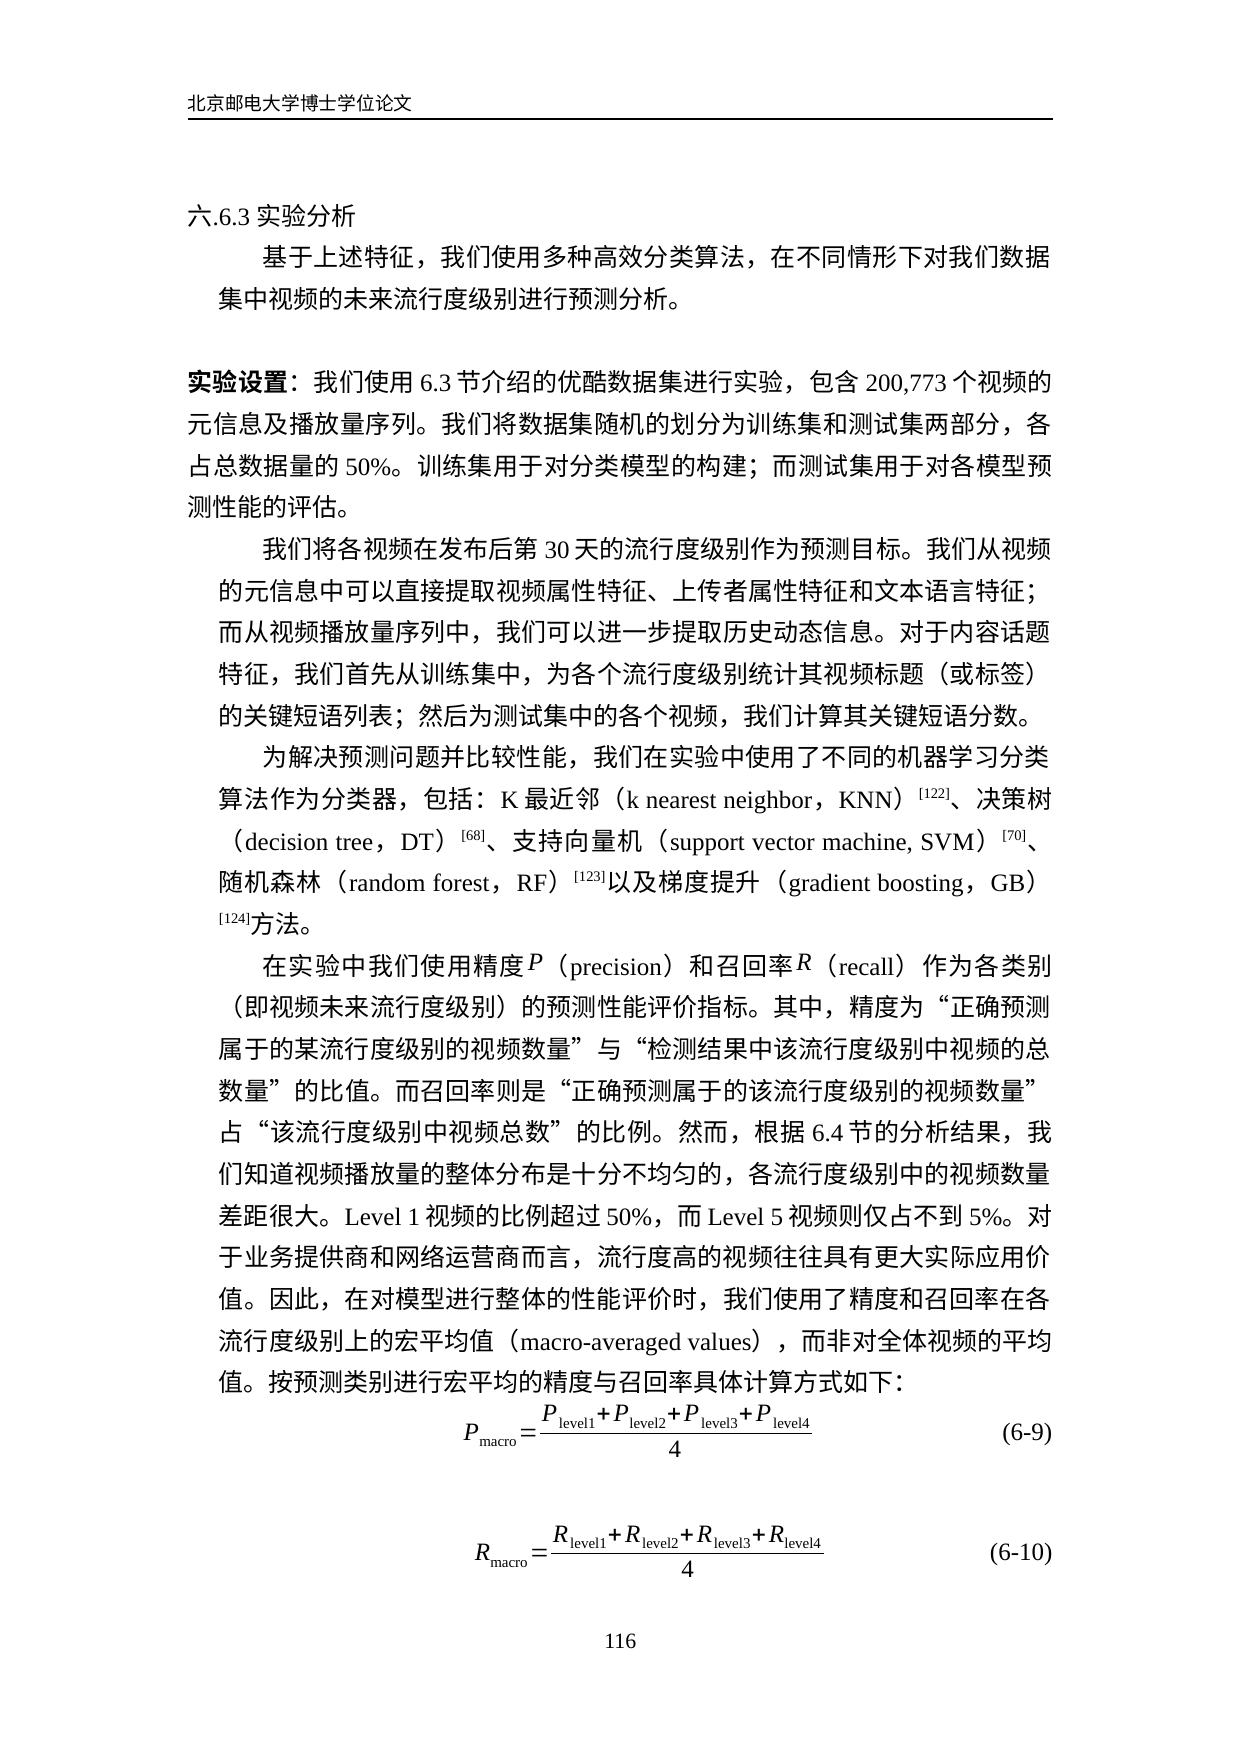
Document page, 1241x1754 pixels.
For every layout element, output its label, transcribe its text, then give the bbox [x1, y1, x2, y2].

text 实验设置：我们使用6.3节介绍的优酷数据集进行实验，包含200,773个视频的元信息及播放量序列。我们将数据集随机的划分为训练集和测试集两部分，各占总数据量的50%。训练集用于对分类模型的构建；而测试集用于对各模型预测性能的评估。 [187, 358, 1053, 525]
text 实验分析 [187, 192, 1053, 233]
text 我们将各视频在发布后第30天的流行度级别作为预测目标。我们从视频的元信息中可以直接提取视频属性特征、上传者属性特征和文本语言特征；而从视频播放量序列中，我们可以进一步提取历史动态信息。对于内容话题特征，我们首先从训练集中，为各个流行度级别统计其视频标题（或标签）的关键短语列表；然后为测试集中的各个视频，我们计算其关键短语分数。 [219, 525, 1053, 733]
text 在实验中我们使用精度（precision）和召回率（recall）作为各类别（即视频未来流行度级别）的预测性能评价指标。其中，精度为“正确预测属于的某流行度级别的视频数量”与“检测结果中该流行度级别中视频的总数量”的比值。而召回率则是“正确预测属于的该流行度级别的视频数量”占“该流行度级别中视频总数”的比例。然而，根据6.4节的分析结果，我们知道视频播放量的整体分布是十分不均匀的，各流行度级别中的视频数量差距很大。Level 1视频的比例超过50%，而Level 5视频则仅占不到5%。对于业务提供商和网络运营商而言，流行度高的视频往往具有更大实际应用价值。因此，在对模型进行整体的性能评价时，我们使用了精度和召回率在各流行度级别上的宏平均值（macro-averaged values），而非对全体视频的平均值。按预测类别进行宏平均的精度与召回率具体计算方式如下： [219, 942, 1053, 1400]
text 为解决预测问题并比较性能，我们在实验中使用了不同的机器学习分类算法作为分类器，包括：K最近邻（k nearest neighbor，KNN）[122]、决策树（decision tree，DT）[68]、支持向量机（support vector machine, SVM）[70]、随机森林（random forest，RF）[123]以及梯度提升（gradient boosting，GB）[124]方法。 [219, 733, 1053, 942]
text 基于上述特征，我们使用多种高效分类算法，在不同情形下对我们数据集中视频的未来流行度级别进行预测分析。 [219, 233, 1053, 317]
